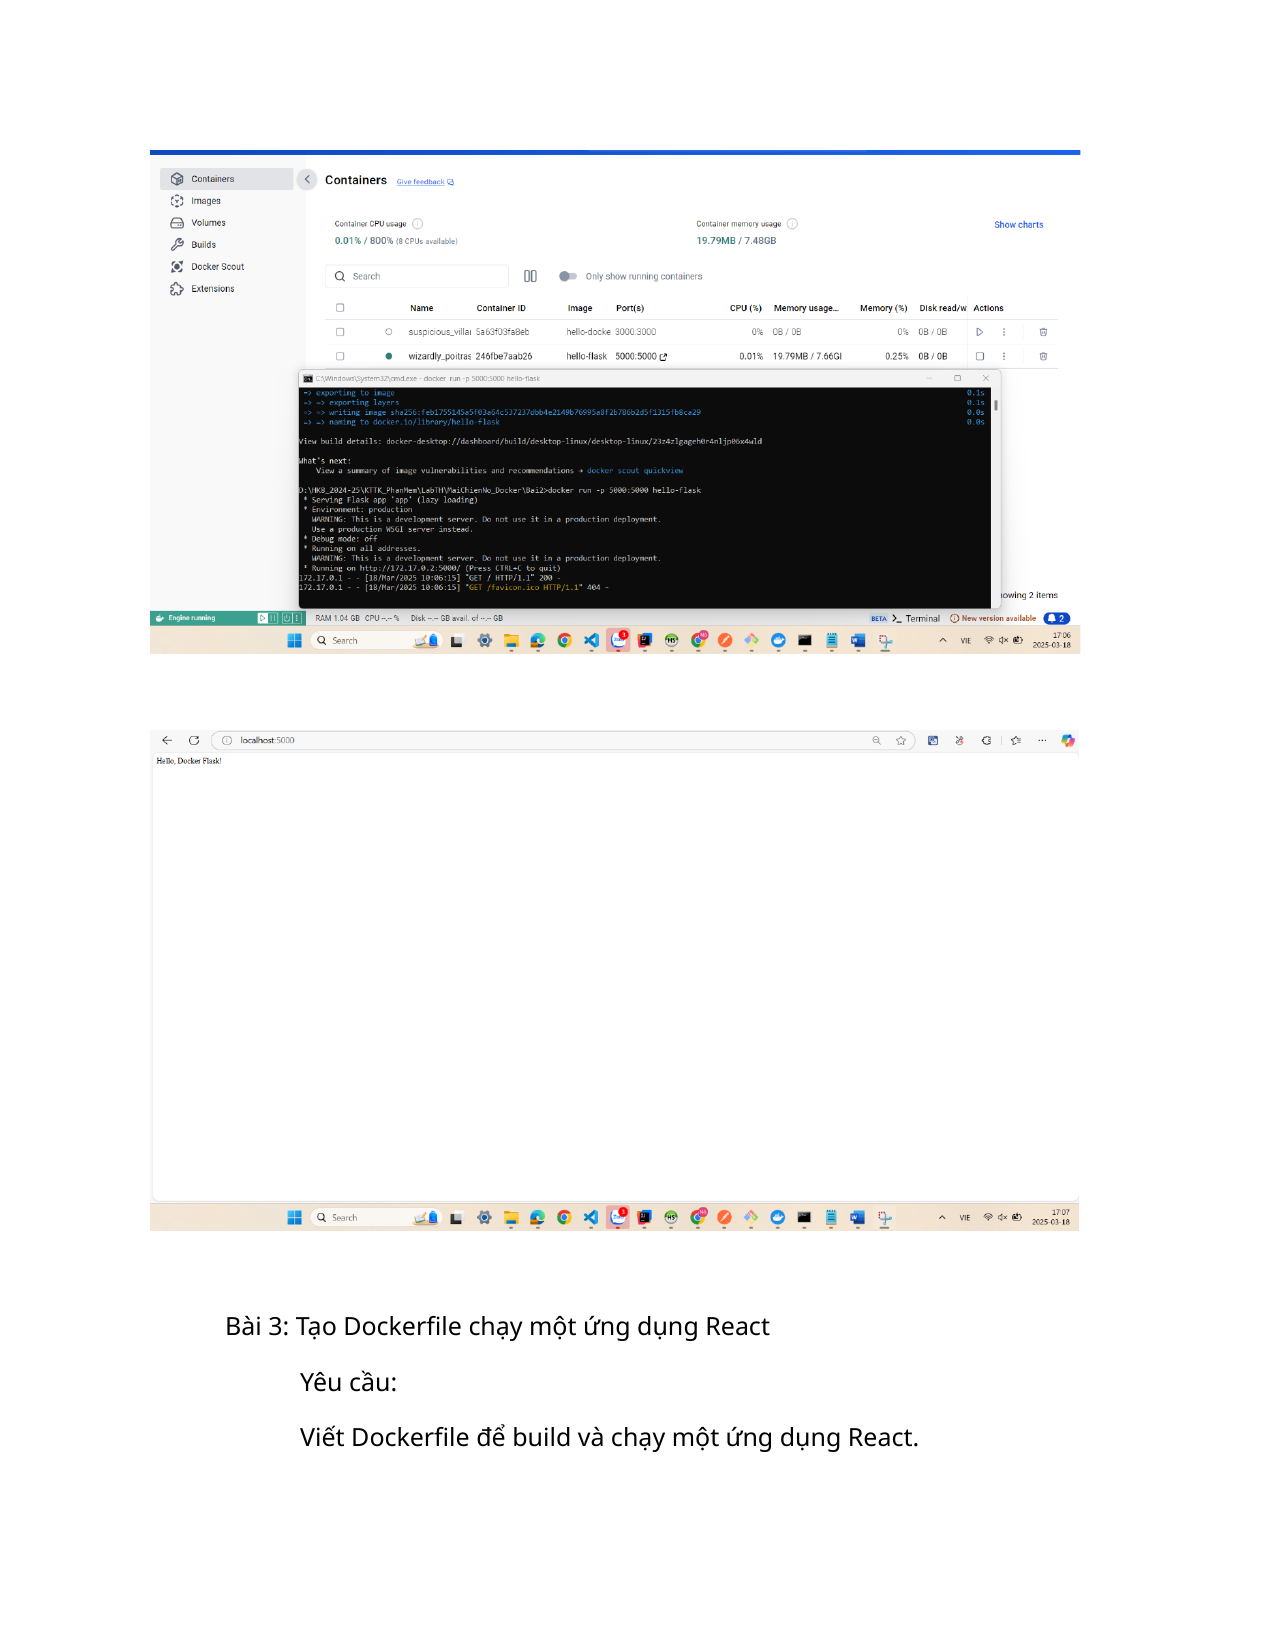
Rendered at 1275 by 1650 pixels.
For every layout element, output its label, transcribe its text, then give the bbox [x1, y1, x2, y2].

picture [150, 730, 1079, 1231]
text Viết Dockerfile để build và chạy một ứng dụng React. [150, 1420, 1125, 1454]
picture [150, 150, 1081, 654]
text Bài 3: Tạo Dockerfile chạy một ứng dụng React [150, 1308, 1125, 1342]
text Yêu cầu: [150, 1364, 1125, 1398]
